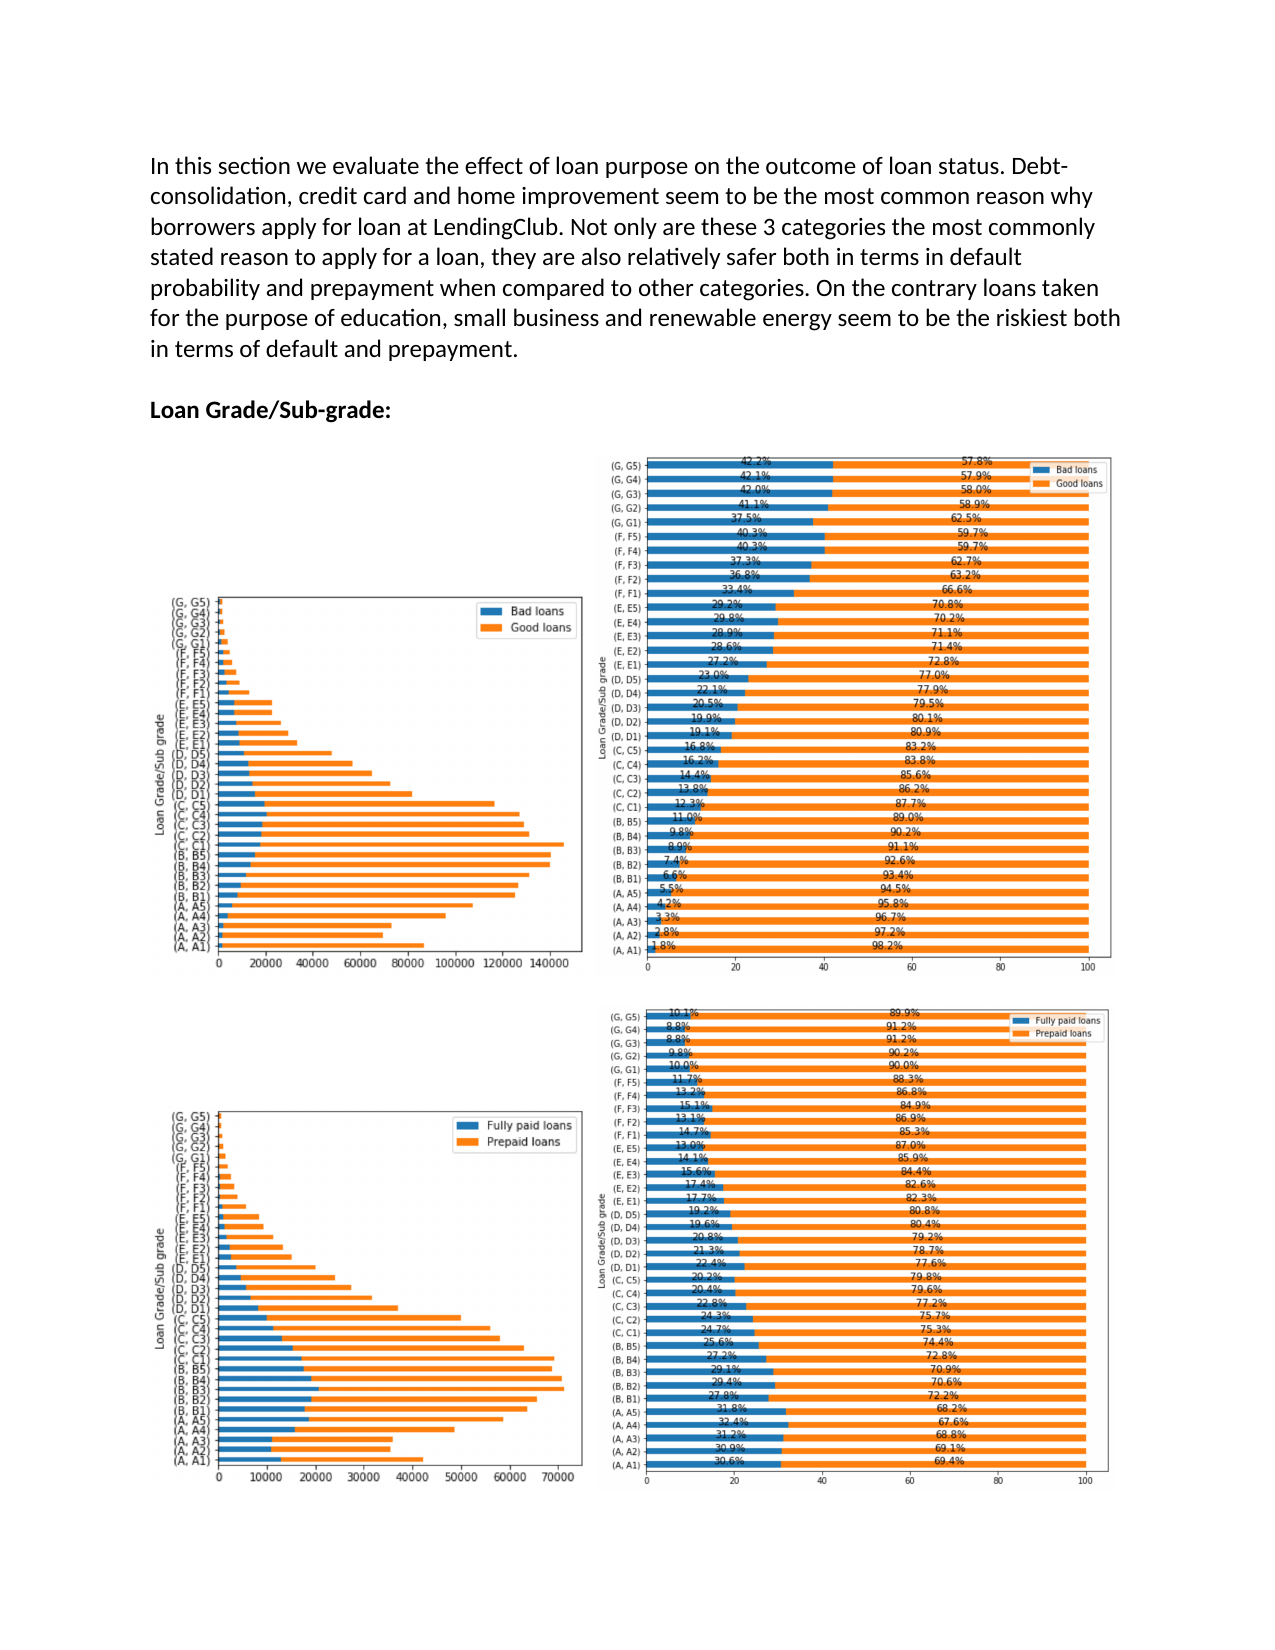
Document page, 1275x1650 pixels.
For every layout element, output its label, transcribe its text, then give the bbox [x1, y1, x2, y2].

picture [150, 1105, 590, 1492]
picture [595, 1006, 1117, 1492]
text Loan Grade/Sub-grade: [150, 394, 1125, 425]
text In this section we evaluate the effect of loan purpose on the outcome of loan status. Debt-consolidation, credit card and home improvement seem to be the most common reason why borrowers apply for loan at LendingClub. Not only are these 3 categories the most commonly stated reason to apply for a loan, they are also relatively safer both in terms in default probability and prepayment when compared to other categories. On the contrary loans taken for the purpose of education, small business and renewable energy seem to be the riskiest both in terms of default and prepayment. [150, 150, 1125, 364]
picture [150, 592, 590, 976]
picture [595, 455, 1117, 976]
